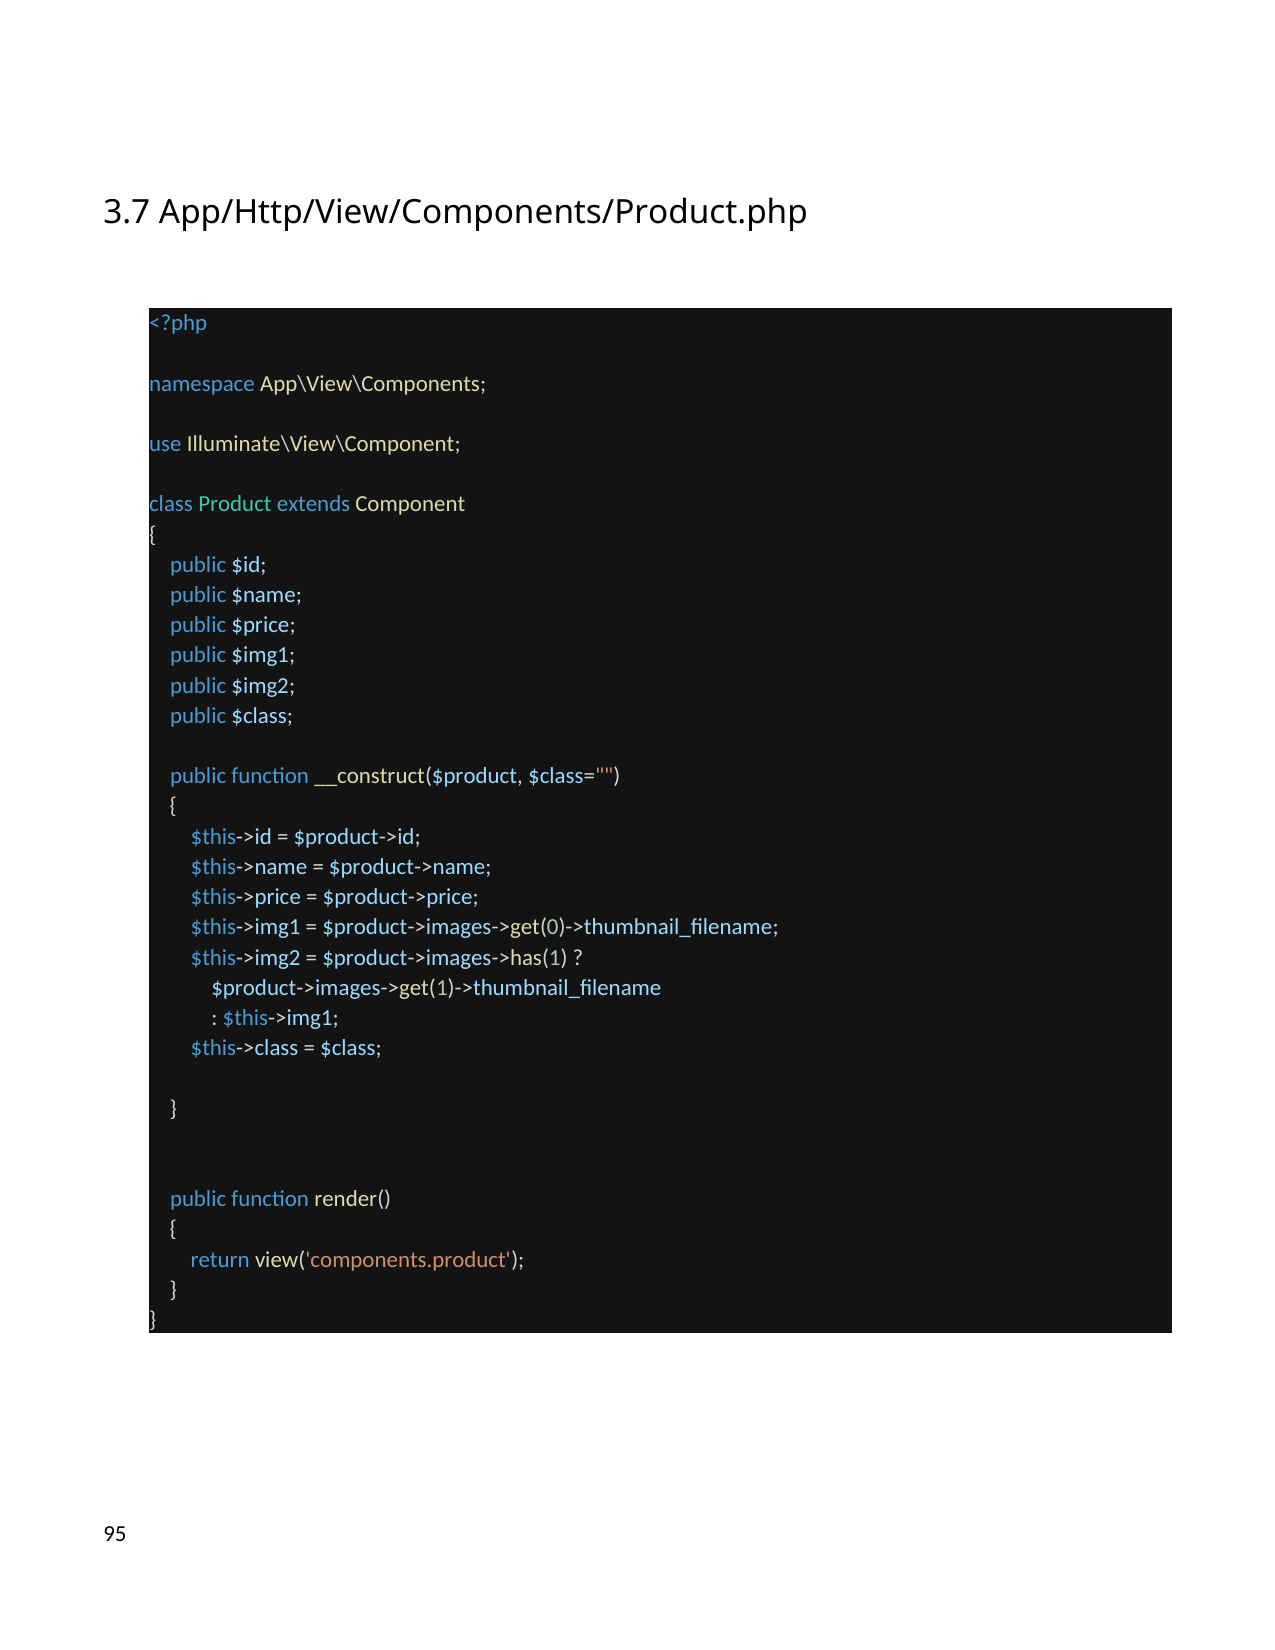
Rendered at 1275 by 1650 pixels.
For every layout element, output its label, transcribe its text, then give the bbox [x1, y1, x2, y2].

subtitle 3.7 App/Http/View/Components/Product.php [103, 187, 1172, 233]
text <?php namespace App\View\Components; use Illuminate\View\Component; class Product extends Component { public $id; public $name; public $price; public $img1; public $img2; public $class; public function __construct($product, $class="") { $this->id = $product->id; $this->name = $product->name; $this->price = $product->price; $this->img1 = $product->images->get(0)->thumbnail_filename; $this->img2 = $product->images->has(1) ? $product->images->get(1)->thumbnail_filename : $this->img1; $this->class = $class; } public function render() { return view('components.product'); } } [149, 308, 1172, 1333]
